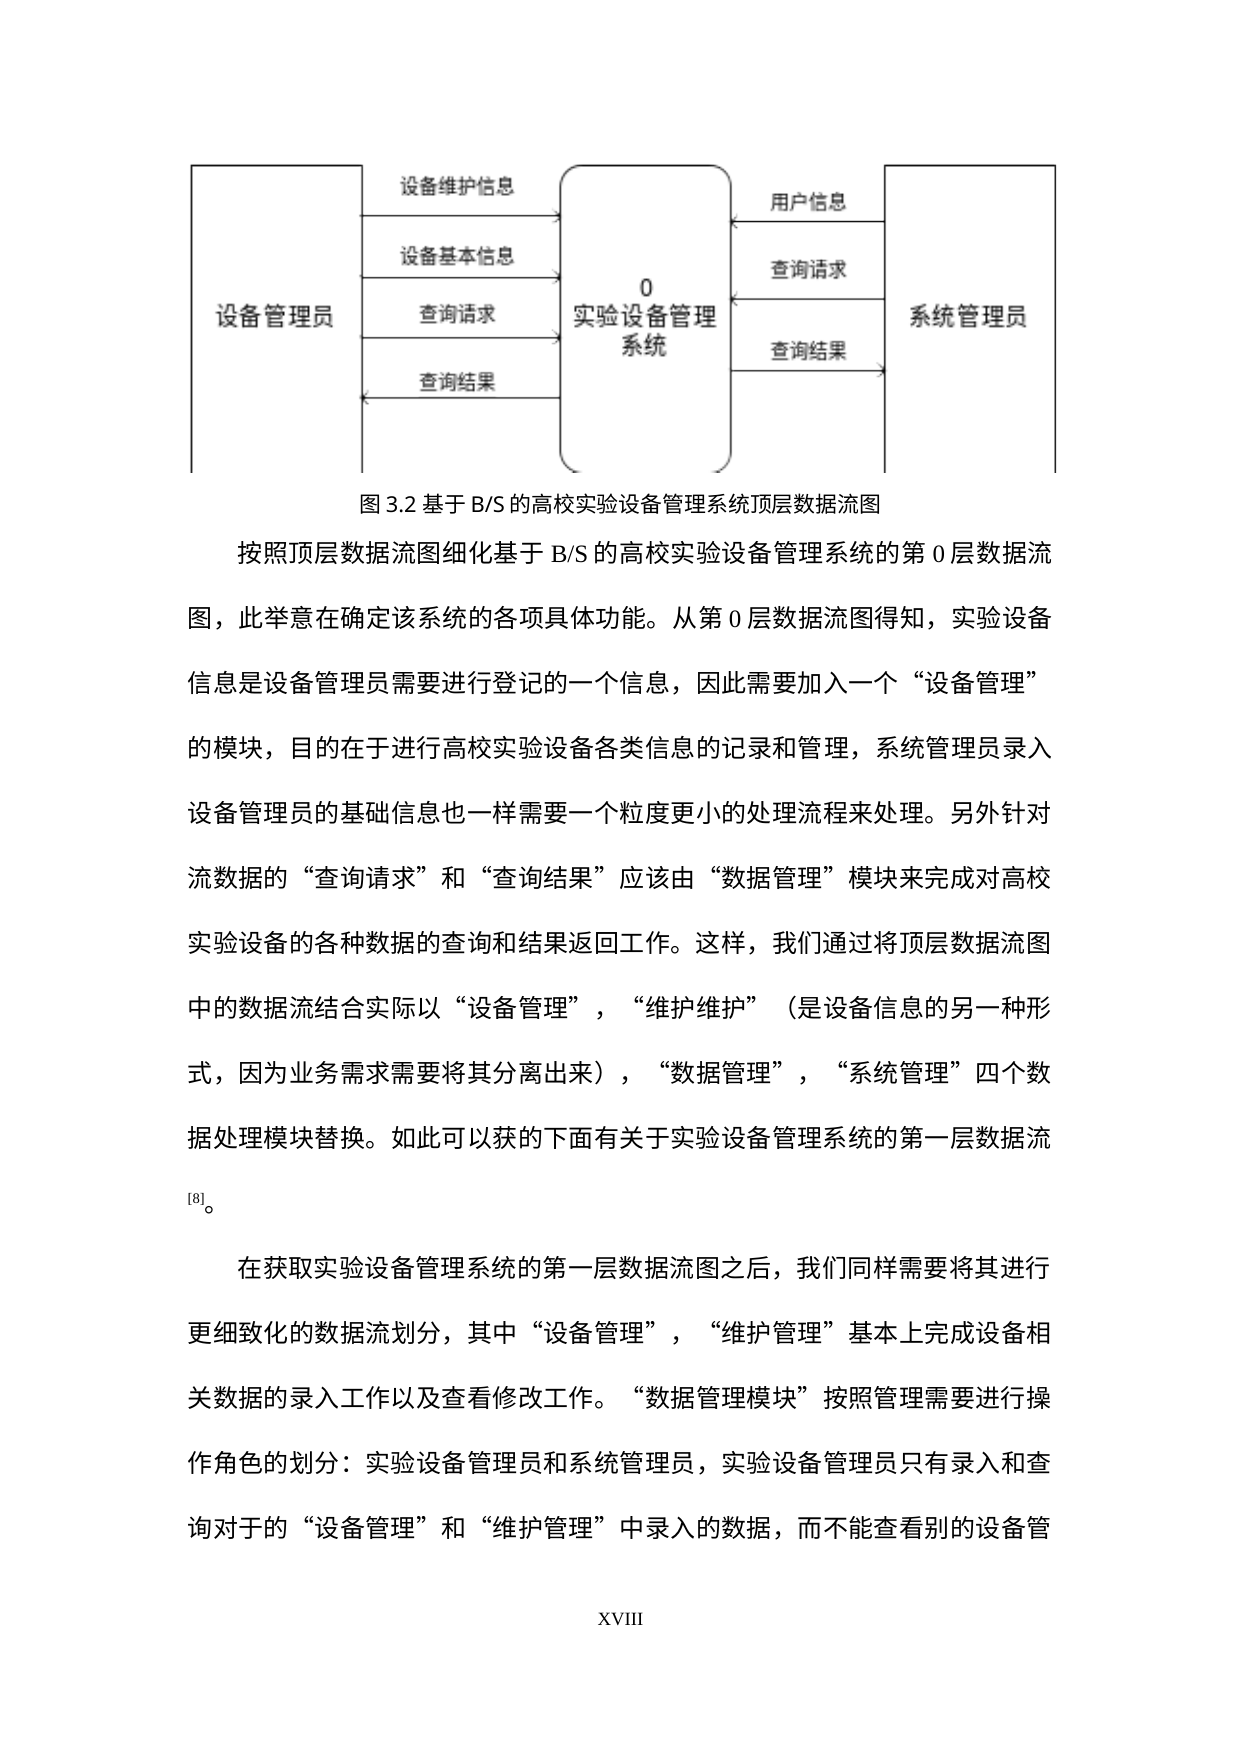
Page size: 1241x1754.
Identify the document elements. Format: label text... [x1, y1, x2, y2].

text 图3.2 基于B/S的高校实验设备管理系统顶层数据流图 [187, 162, 1053, 519]
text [187, 1234, 1053, 1559]
text 按照顶层数据流图细化基于B/S的高校实验设备管理系统的第0层数据流图，此举意在确定该系统的各项具体功能。从第0层数据流图得知，实验设备信息是设备管理员需要进行登记的一个信息，因此需要加入一个“设备管理”的模块，目的在于进行高校实验设备各类信息的记录和管理，系统管理员录入设备管理员的基础信息也一样需要一个粒度更小的处理流程来处理。另外针对流数据的“查询请求”和“查询结果”应该由“数据管理”模块来完成对高校实验设备的各种数据的查询和结果返回工作。这样，我们通过将顶层数据流图中的数据流结合实际以“设备管理”，“维护维护”（是设备信息的另一种形式，因为业务需求需要将其分离出来），“数据管理”，“系统管理”四个数据处理模块替换。如此可以获的下面有关于实验设备管理系统的第一层数据流[8]。 [187, 519, 1053, 1234]
